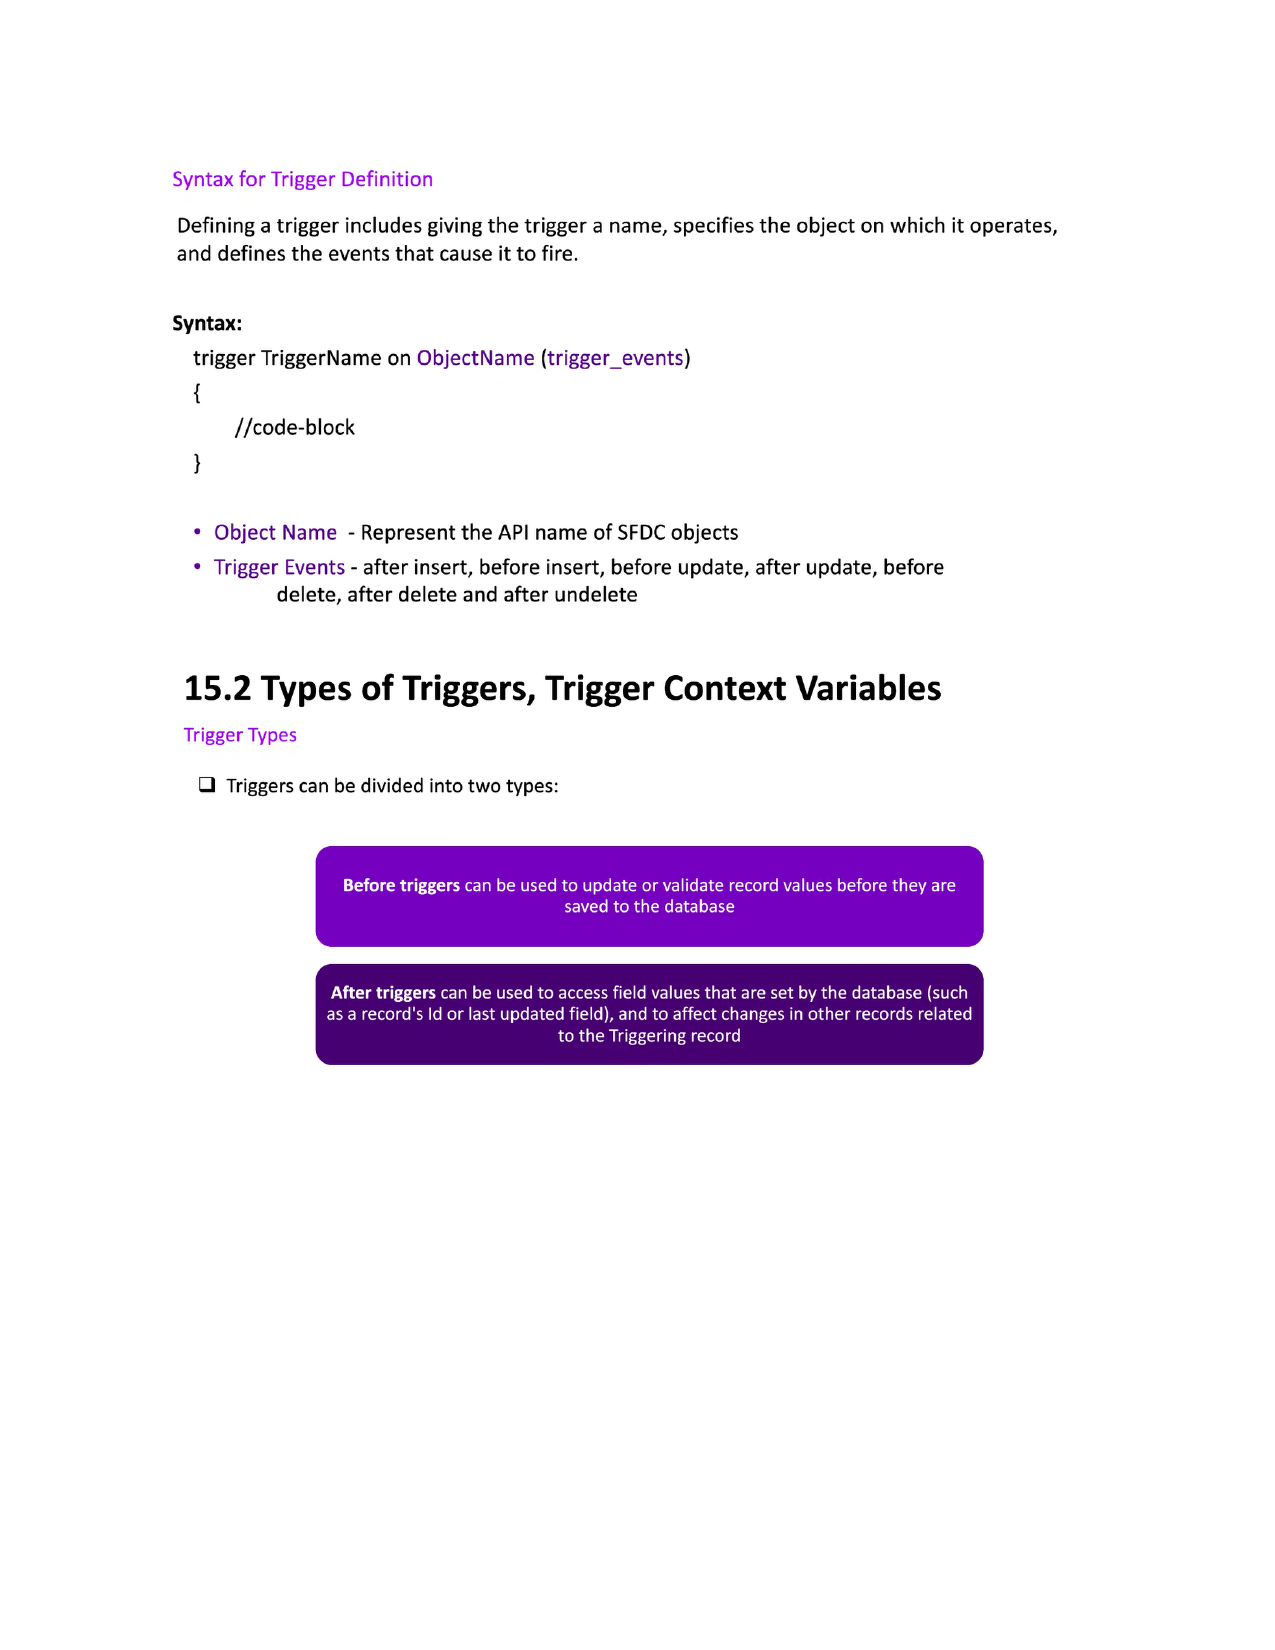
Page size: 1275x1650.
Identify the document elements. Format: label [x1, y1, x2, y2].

picture [150, 150, 1125, 634]
picture [150, 655, 1125, 1121]
